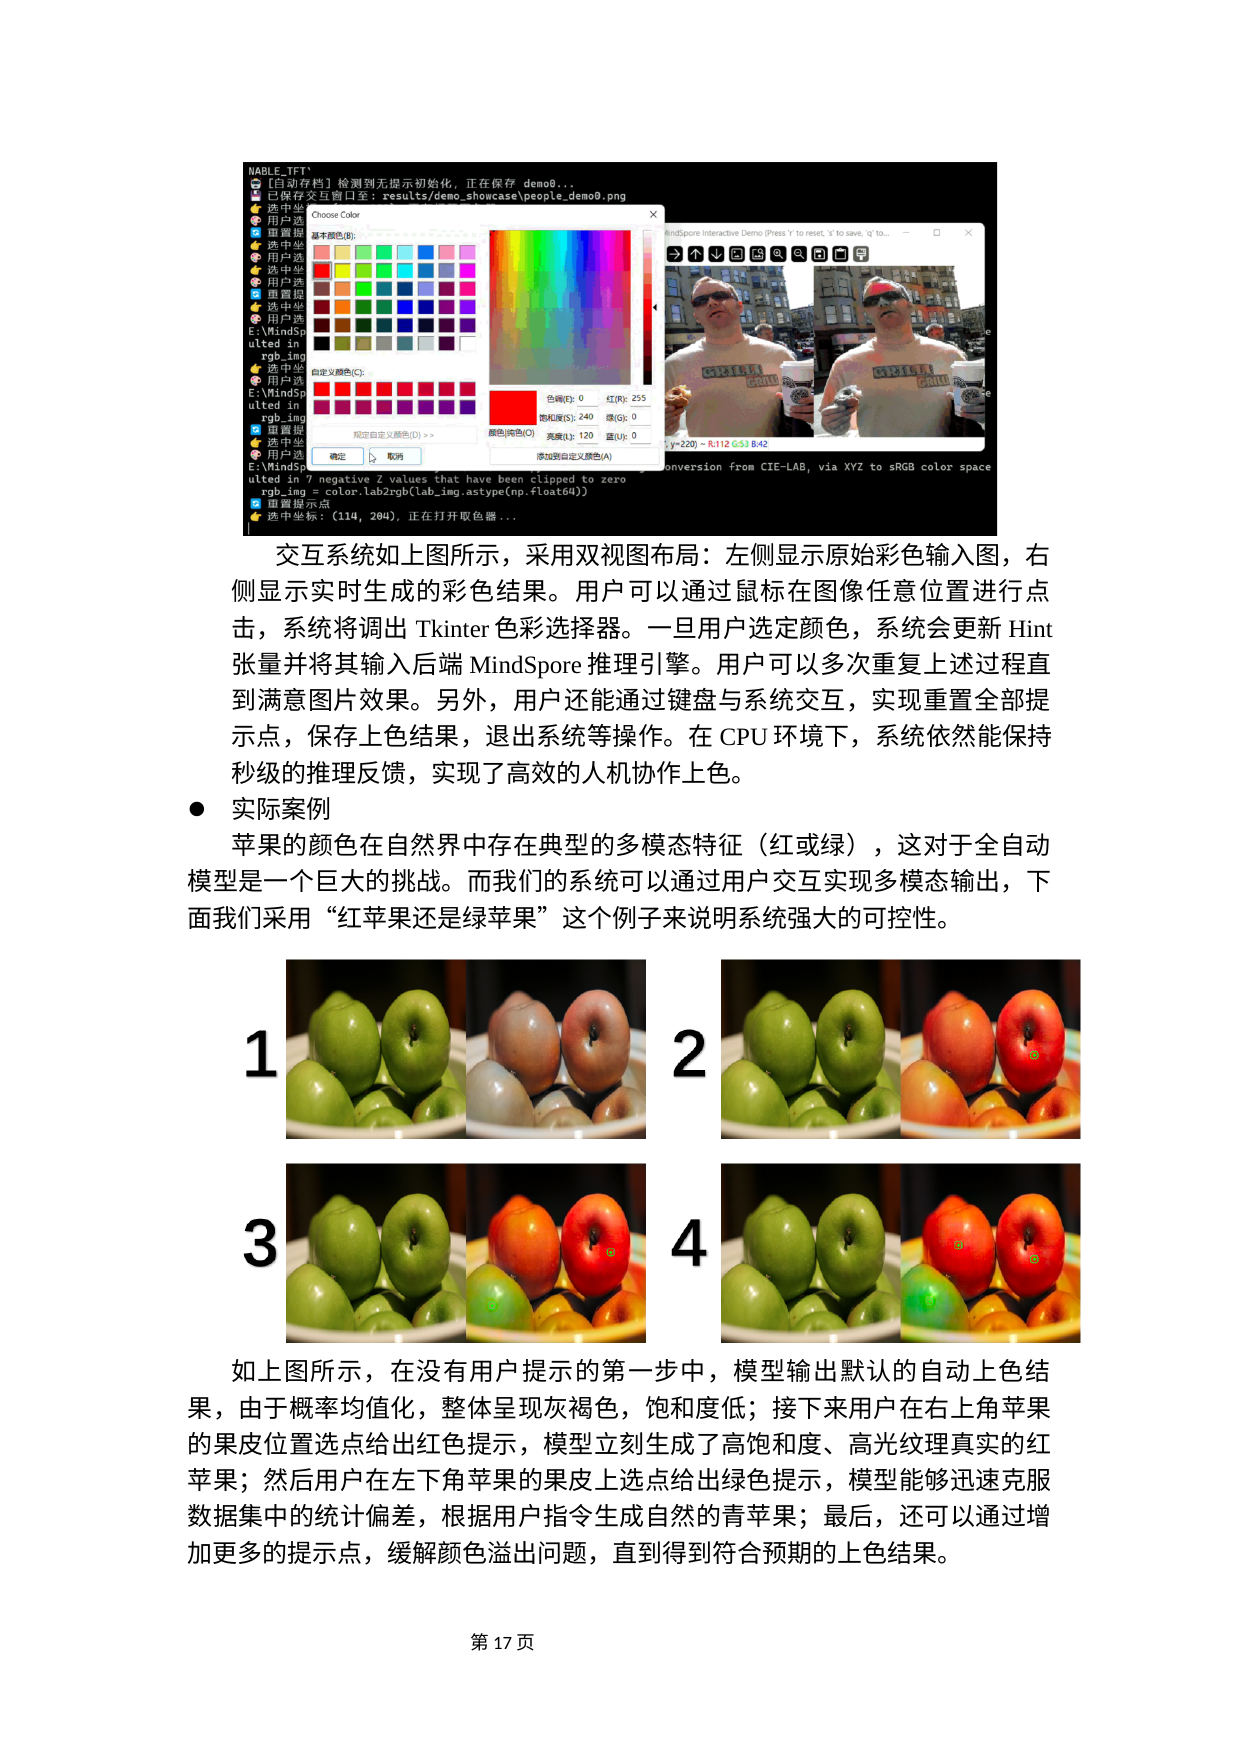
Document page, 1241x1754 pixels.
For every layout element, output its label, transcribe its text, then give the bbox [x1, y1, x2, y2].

picture [243, 162, 998, 536]
list 如上图所示，在没有用户提示的第一步中，模型输出默认的自动上色结果，由于概率均值化，整体呈现灰褐色，饱和度低；接下来用户在右上角苹果的果皮位置选点给出红色提示，模型立刻生成了高饱和度、高光纹理真实的红苹果；然后用户在左下角苹果的果皮上选点给出绿色提示，模型能够迅速克服数据集中的统计偏差，根据用户指令生成自然的青苹果；最后，还可以通过增加更多的提示点，缓解颜色溢出问题，直到得到符合预期的上色结果。 [187, 1352, 1053, 1569]
list 交互系统如上图所示，采用双视图布局：左侧显示原始彩色输入图，右侧显示实时生成的彩色结果。用户可以通过鼠标在图像任意位置进行点击，系统将调出 Tkinter色彩选择器。一旦用户选定颜色，系统会更新Hint张量并将其输入后端MindSpore推理引擎。用户可以多次重复上述过程直到满意图片效果。另外，用户还能通过键盘与系统交互，实现重置全部提示点，保存上色结果，退出系统等操作。在CPU环境下，系统依然能保持秒级的推理反馈，实现了高效的人机协作上色。 [231, 536, 1053, 789]
list 实际案例 [187, 789, 1053, 826]
list 苹果的颜色在自然界中存在典型的多模态特征（红或绿），这对于全自动模型是一个巨大的挑战。而我们的系统可以通过用户交互实现多模态输出，下面我们采用“红苹果还是绿苹果”这个例子来说明系统强大的可控性。 [187, 826, 1053, 934]
picture [231, 934, 1096, 1352]
